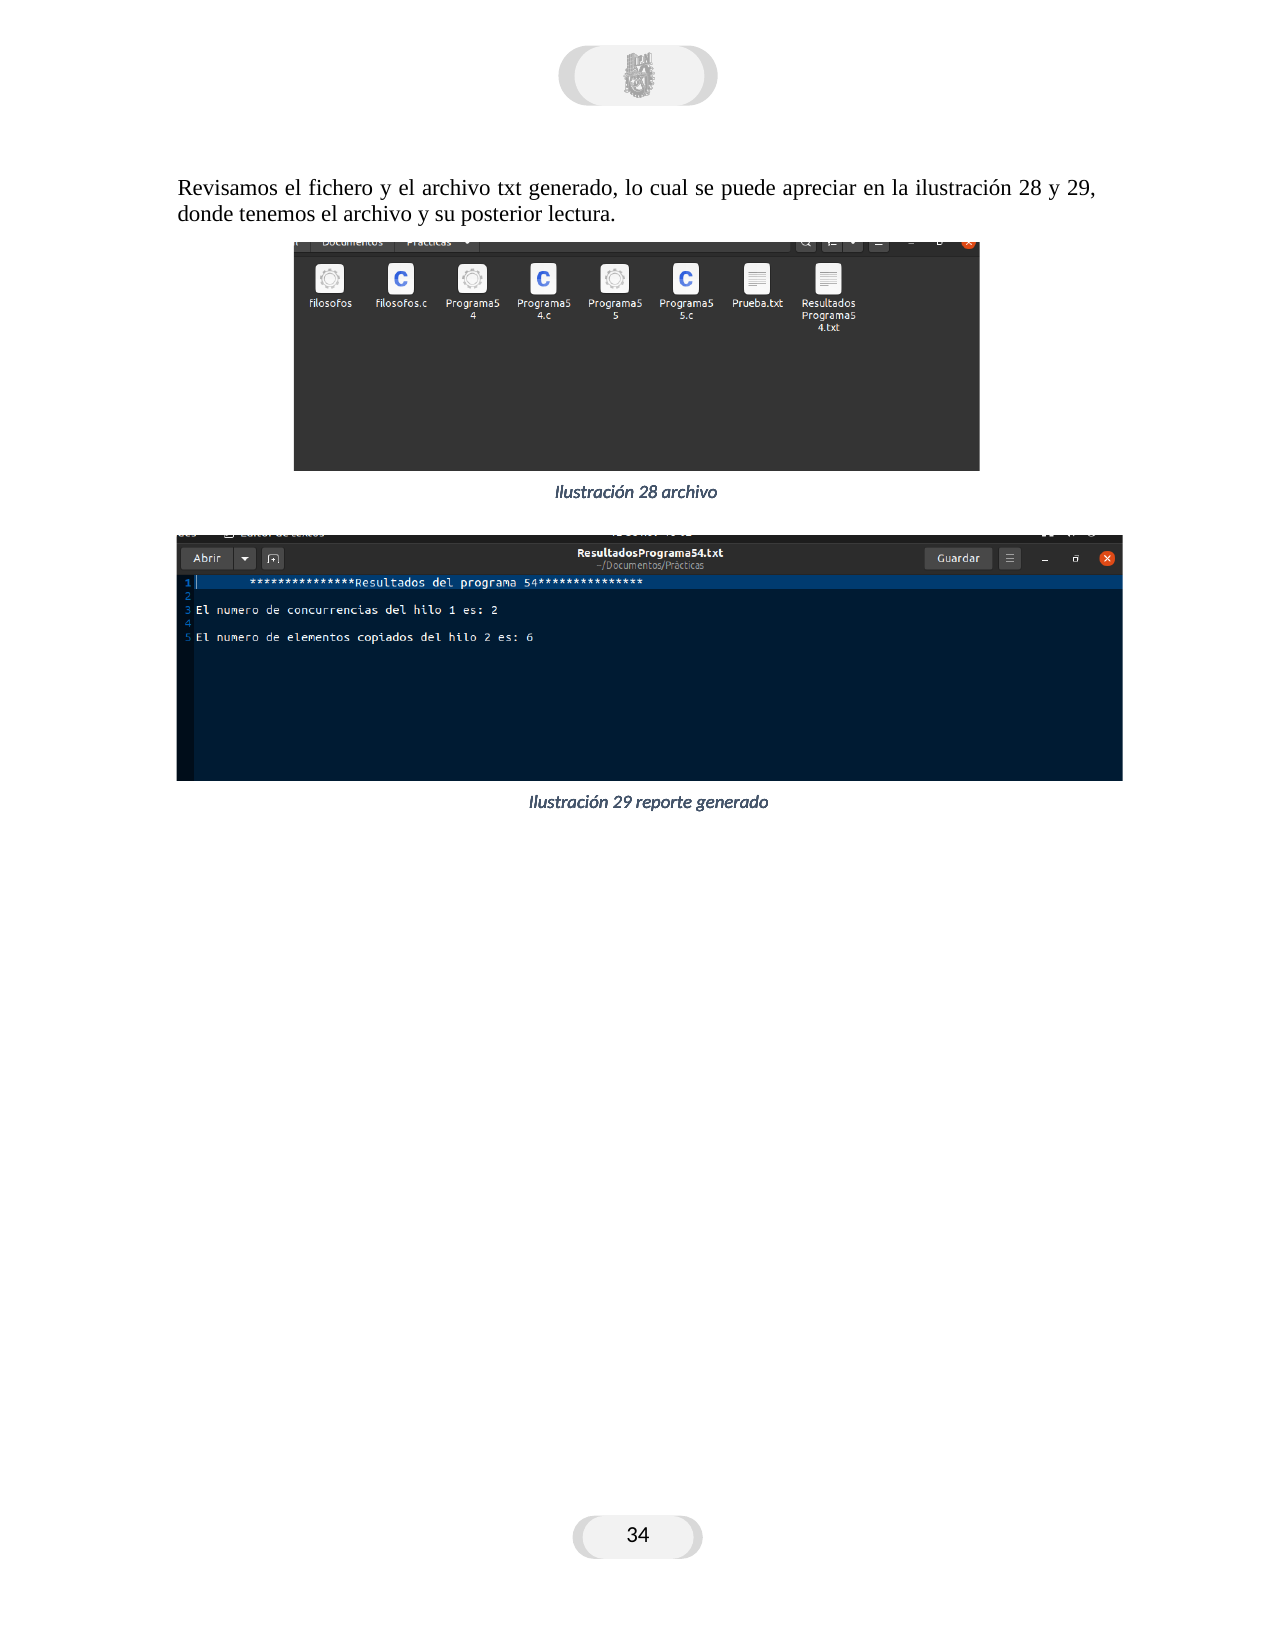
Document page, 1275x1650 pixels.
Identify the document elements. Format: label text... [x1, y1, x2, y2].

picture [176, 535, 1123, 781]
picture [293, 242, 980, 471]
picture [616, 51, 662, 99]
text Revisamos el fichero y el archivo txt generado, lo cual se puede apreciar en la ilustración 28 y 29, donde tenemos el archivo y su posterior lectura. [177, 174, 1098, 227]
